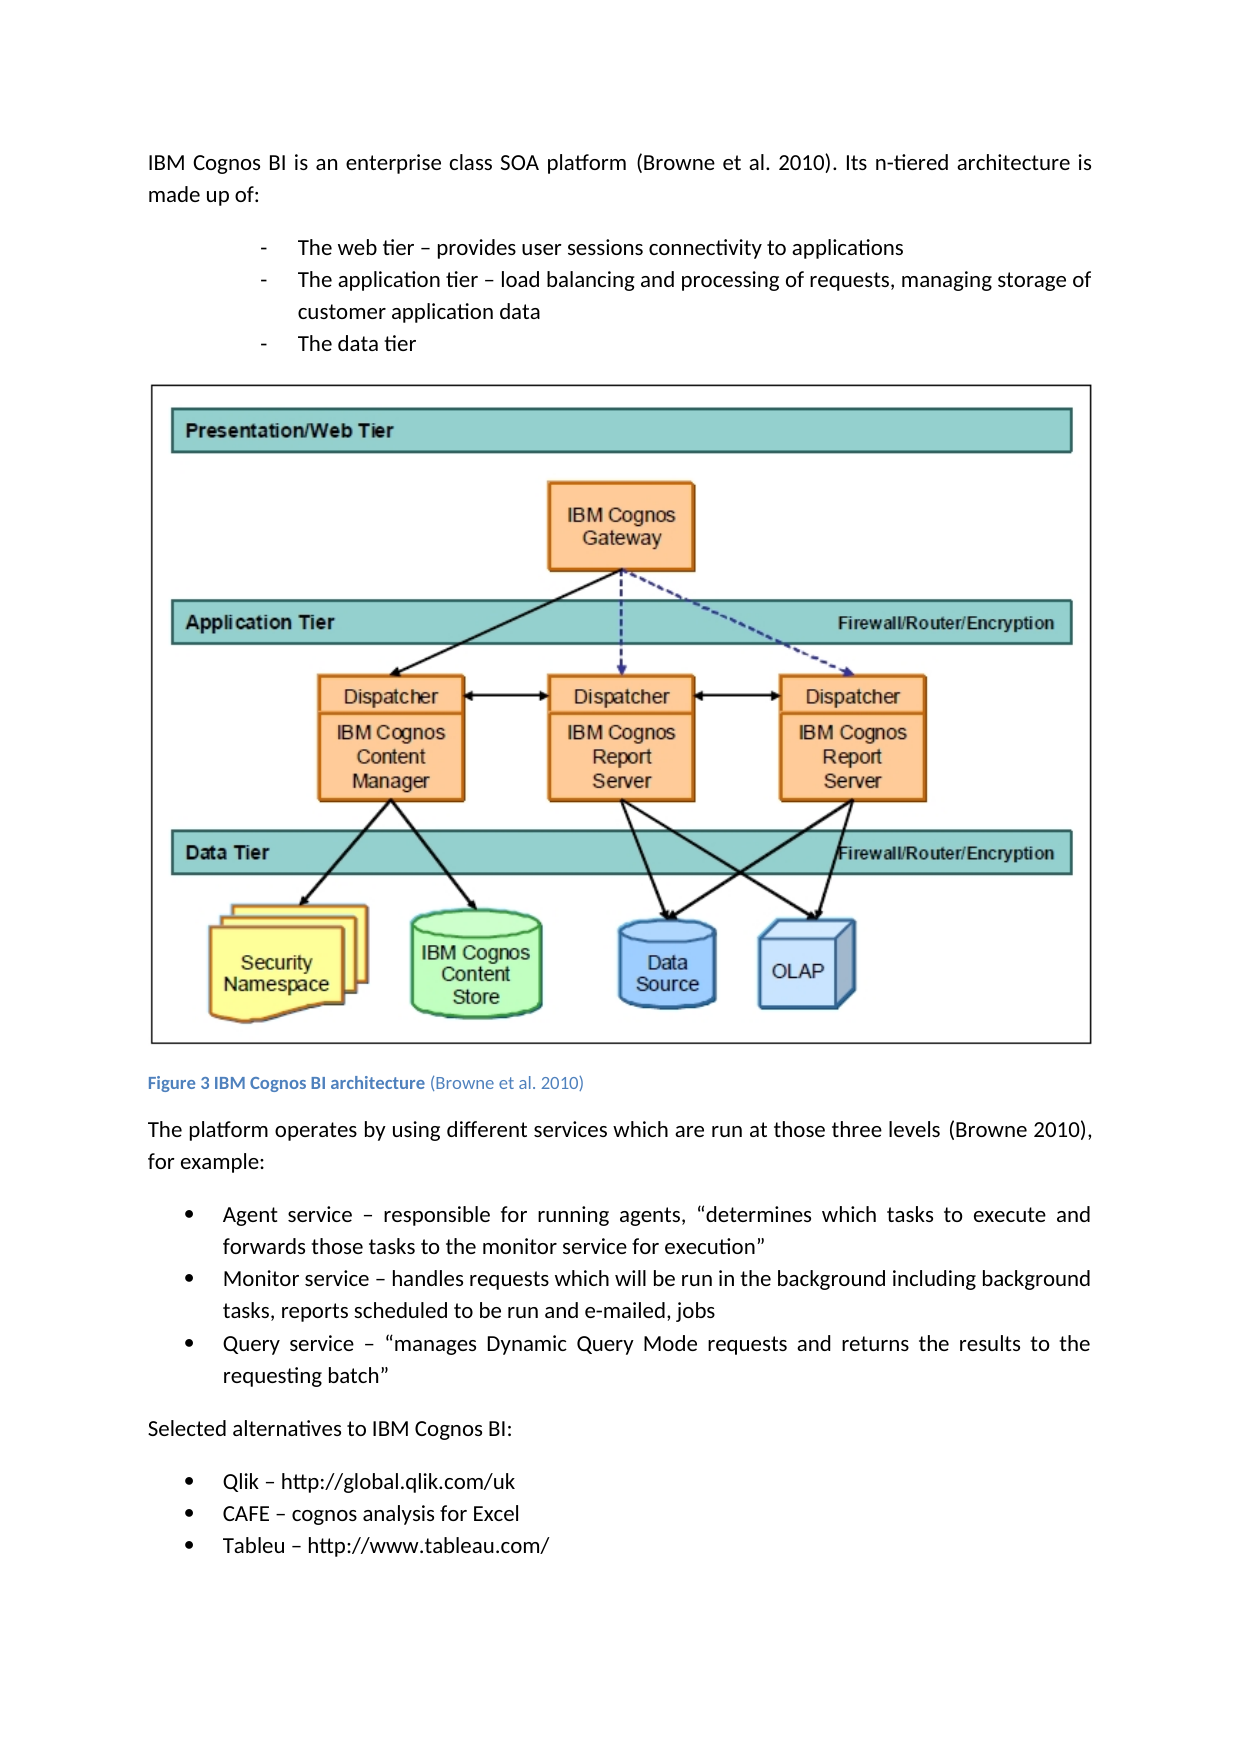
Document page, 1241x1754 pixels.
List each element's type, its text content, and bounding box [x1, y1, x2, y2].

text Selected alternatives to IBM Cognos BI: [148, 1414, 1093, 1442]
list The web tier – provides user sessions connectivity to applications [260, 233, 1093, 261]
list The application tier – load balancing and processing of requests, managing storage of customer application data [260, 265, 1093, 325]
text The platform operates by using different services which are run at those three levels (Browne 2010), for example: [148, 1115, 1093, 1175]
picture [147, 382, 1093, 1047]
list Agent service – responsible for running agents, “determines which tasks to execute and forwards those tasks to the monitor service for execution” [185, 1200, 1093, 1260]
list Qlik – http://global.qlik.com/uk [185, 1467, 1093, 1495]
list The data tier [260, 329, 1093, 357]
list Monitor service – handles requests which will be run in the background including background tasks, reports scheduled to be run and e-mailed, jobs [185, 1264, 1093, 1325]
list CAFE – cognos analysis for Excel [185, 1499, 1093, 1527]
text IBM Cognos BI is an enterprise class SOA platform (Browne et al. 2010). Its n-tiered architecture is made up of: [148, 148, 1093, 208]
list Query service – “manages Dynamic Query Mode requests and returns the results to the requesting batch” [185, 1329, 1093, 1389]
list Tableu – http://www.tableau.com/ [185, 1531, 1093, 1559]
